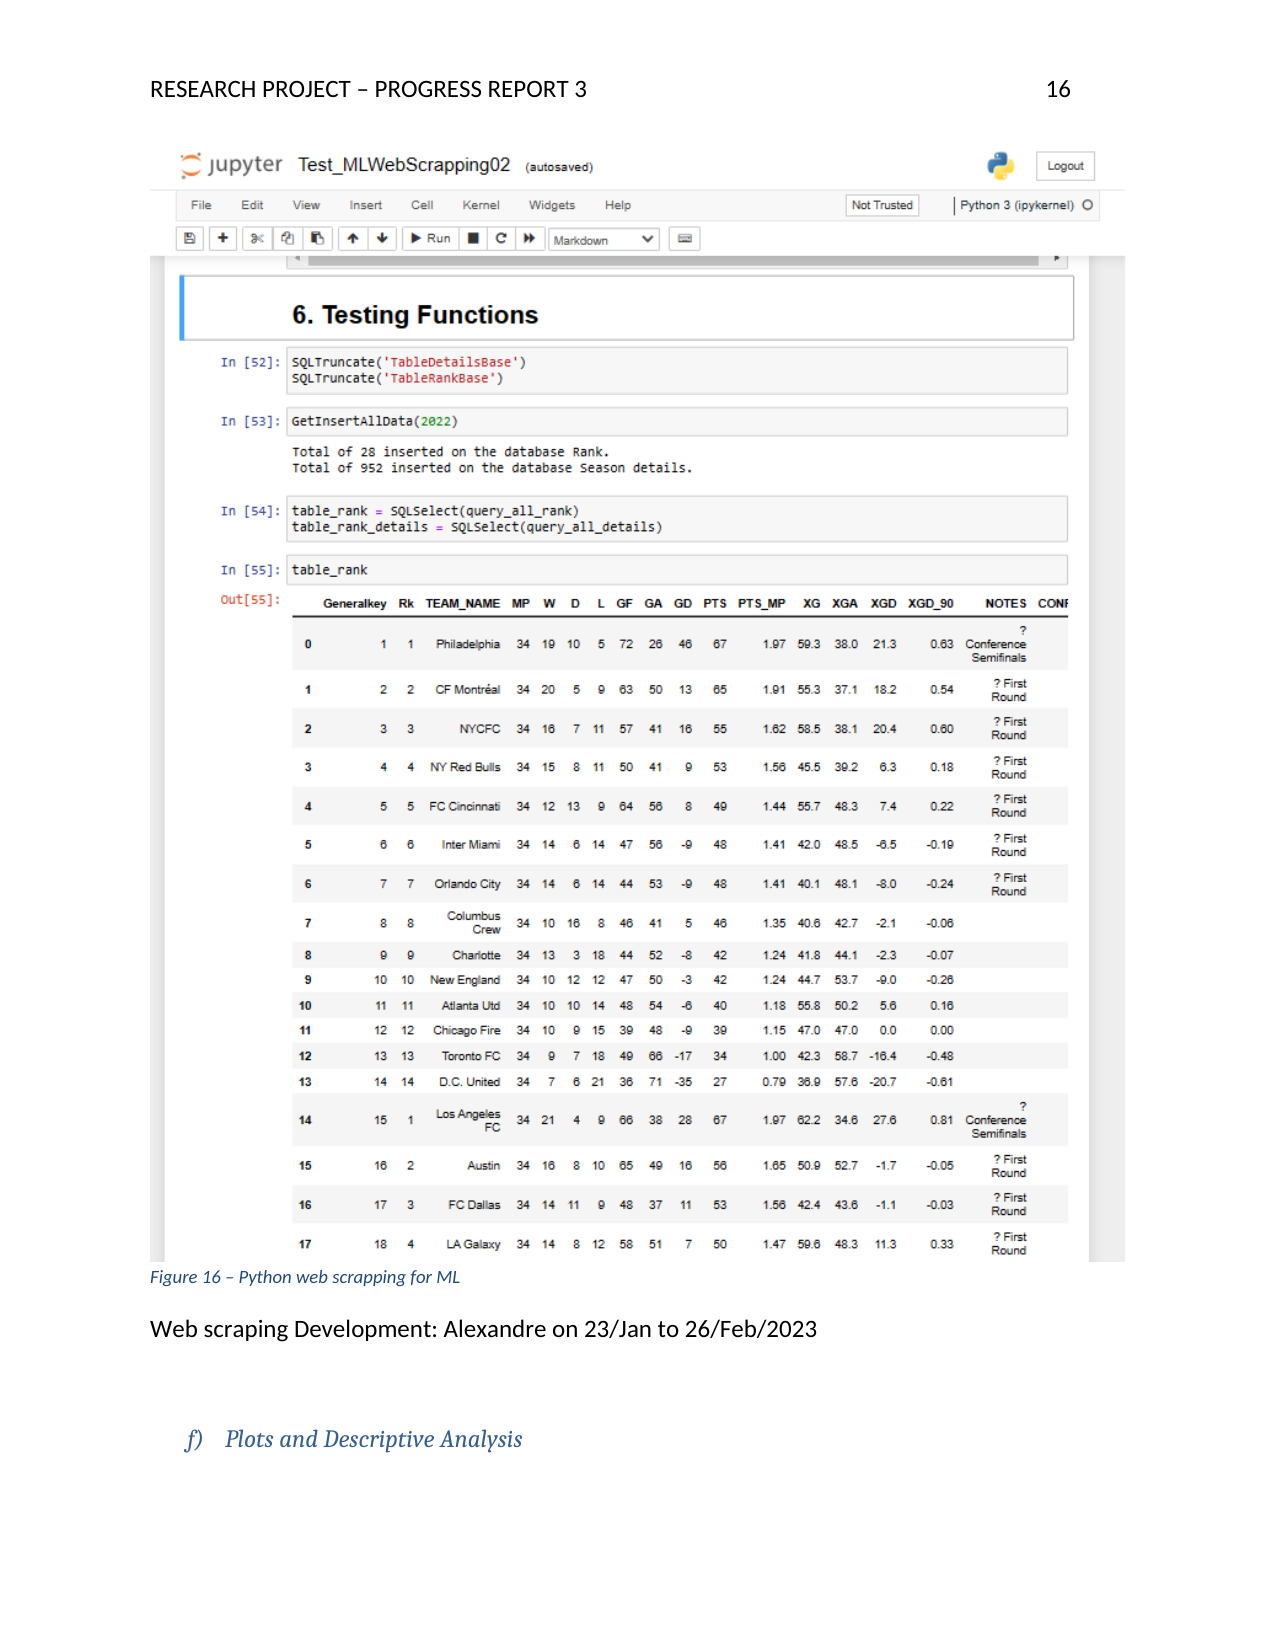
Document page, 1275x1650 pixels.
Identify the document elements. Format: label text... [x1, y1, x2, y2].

text Figure 16 – Python web scrapping for ML [150, 1266, 1125, 1289]
text Web scraping Development: Alexandre on 23/Jan to 26/Feb/2023 [150, 1313, 1125, 1343]
subtitle Plots and Descriptive Analysis [187, 1424, 1125, 1453]
picture [150, 150, 1125, 1262]
